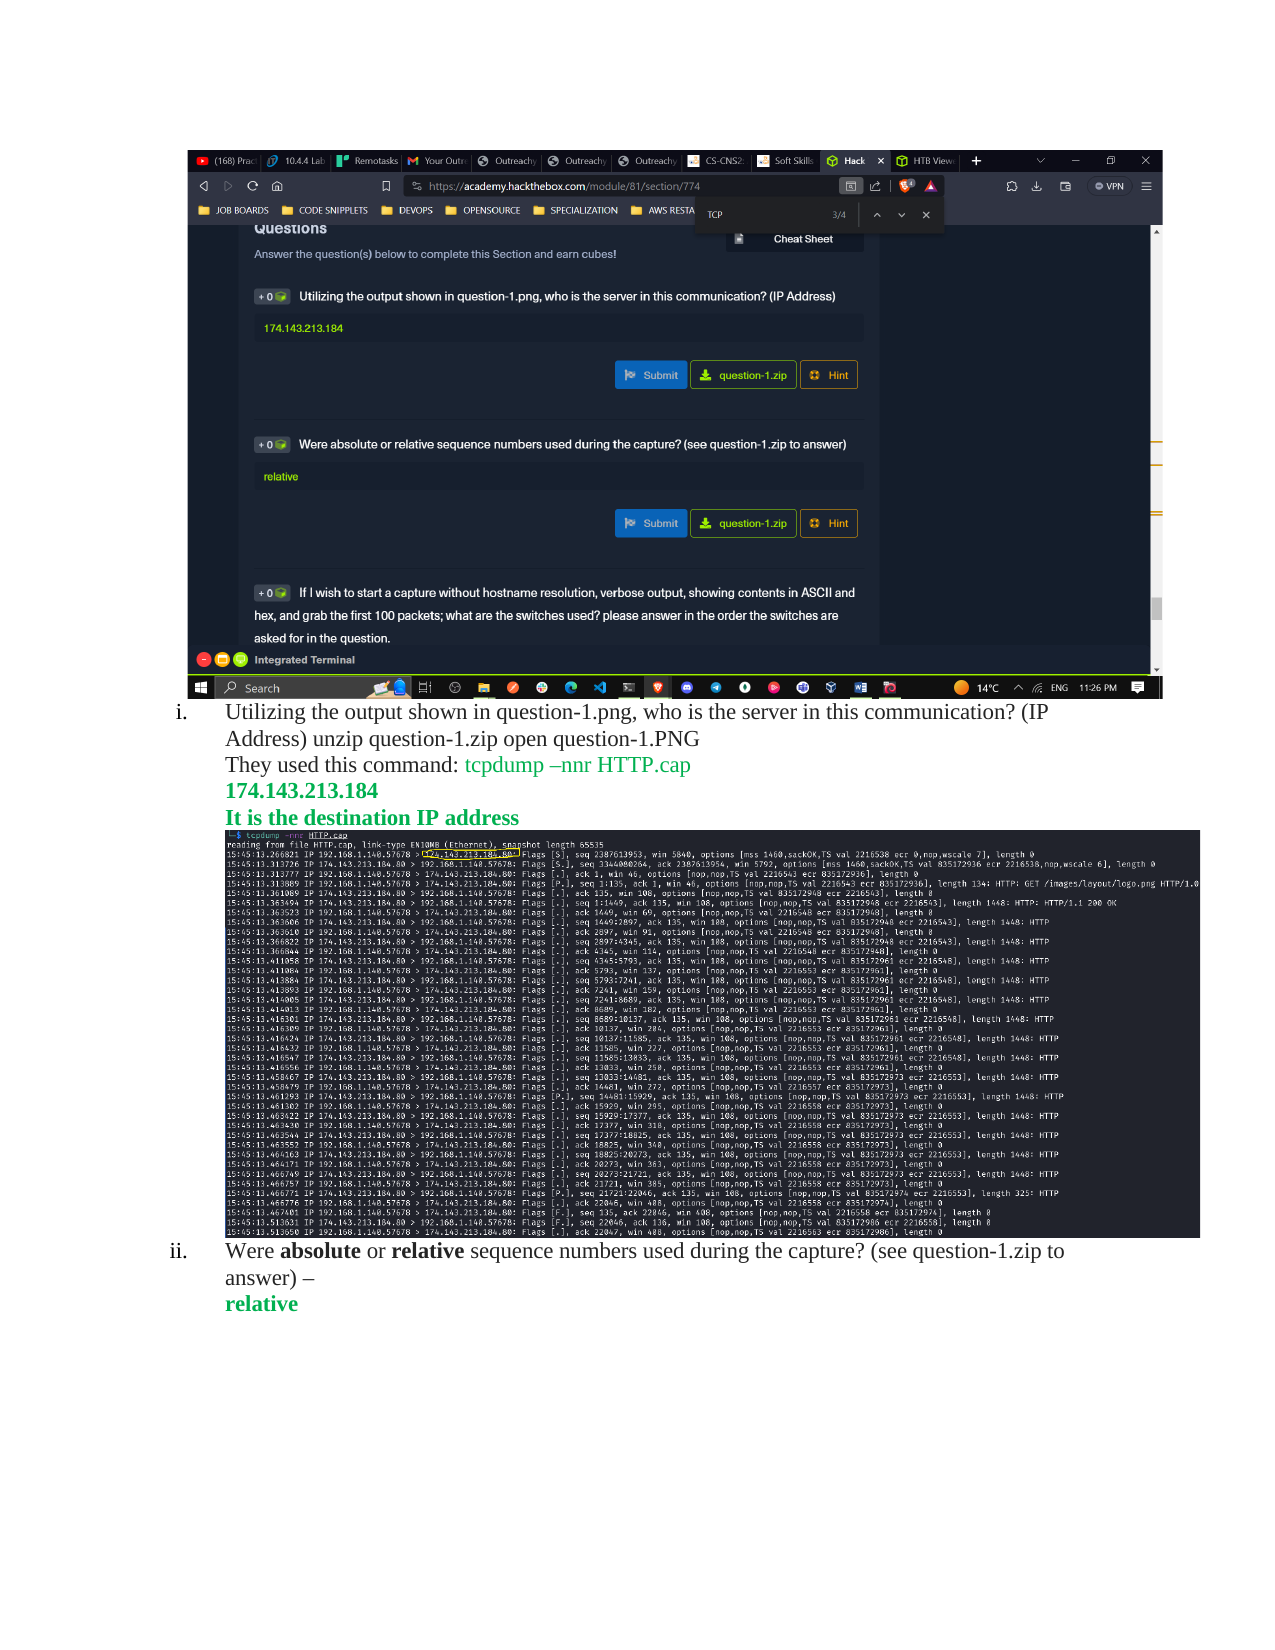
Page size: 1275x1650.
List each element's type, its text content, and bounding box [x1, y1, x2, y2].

text relative [225, 1290, 1125, 1317]
text It is the destination IP address [225, 804, 1125, 830]
picture [225, 830, 1200, 1238]
text They used this command: tcpdump –nnr HTTP.cap [225, 751, 1125, 777]
list Utilizing the output shown in question-1.png, who is the server in this communication? (IP Address) unzip question-1.zip open question-1.PNG [187, 699, 1125, 751]
list Were absolute or relative sequence numbers used during the capture? (see question-1.zip to answer) – [187, 1238, 1125, 1290]
picture [187, 150, 1163, 699]
text 174.143.213.184 [225, 777, 1125, 804]
